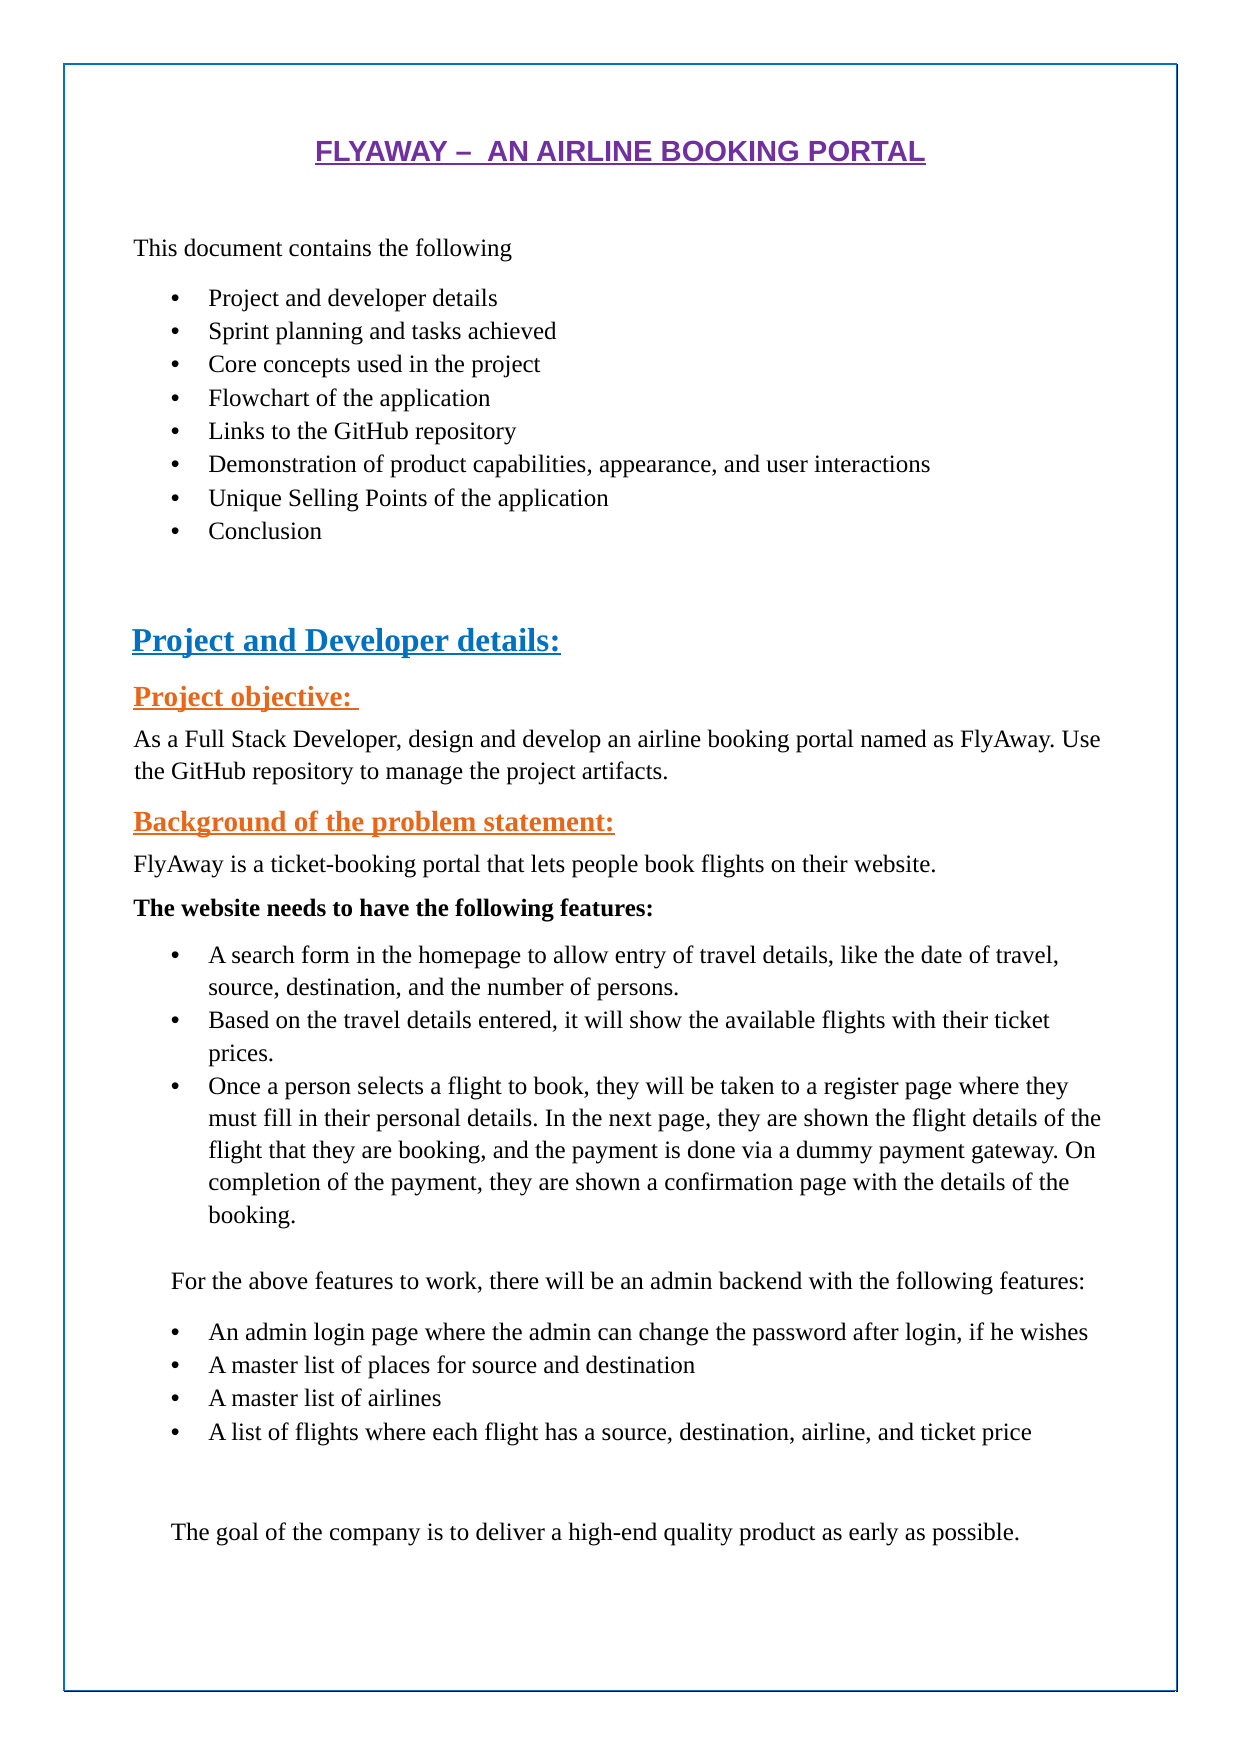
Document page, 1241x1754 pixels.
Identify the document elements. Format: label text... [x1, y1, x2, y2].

text For the above features to work, there will be an admin backend with the following features: [171, 1266, 1114, 1294]
text The website needs to have the following features: [133, 893, 1116, 922]
text Project objective: [133, 679, 1116, 712]
list A master list of places for source and destination [171, 1350, 1114, 1379]
list A list of flights where each flight has a source, destination, airline, and ticket price [171, 1417, 1114, 1446]
list Conclusion [171, 516, 1114, 545]
list Links to the GitHub repository [171, 416, 1114, 445]
text The goal of the company is to deliver a high-end quality product as early as possible. [171, 1517, 1114, 1545]
list A master list of airlines [171, 1383, 1114, 1412]
list An admin login page where the admin can change the password after login, if he wishes [171, 1317, 1114, 1346]
list Project and developer details [171, 283, 1114, 312]
list Sprint planning and tasks achieved [171, 316, 1114, 345]
text Project and Developer details: [131, 620, 1116, 658]
list A search form in the homepage to allow entry of travel details, like the date of travel, source, destination, and the number of persons. [171, 940, 1114, 1001]
text FLYAWAY – AN AIRLINE BOOKING PORTAL [133, 134, 1108, 167]
text FlyAway is a ticket-booking portal that lets people book flights on their website. [133, 849, 1114, 878]
text This document contains the following [133, 233, 1114, 262]
text As a Full Stack Developer, design and develop an airline booking portal named as FlyAway. Use the GitHub repository to manage the project artifacts. [133, 724, 1114, 784]
text Background of the problem statement: [133, 804, 1116, 838]
list Flowchart of the application [171, 383, 1114, 412]
list Demonstration of product capabilities, appearance, and user interactions [171, 449, 1114, 478]
list Based on the travel details entered, it will show the available flights with their ticket prices. [171, 1005, 1114, 1066]
list Once a person selects a flight to book, they will be taken to a register page where they must fill in their personal details. In the next page, they are shown the flight details of the flight that they are booking, and the payment is done via a dummy payment gateway. On completion of the payment, they are shown a confirmation page with the details of the booking. [171, 1071, 1114, 1228]
list Core concepts used in the project [171, 349, 1114, 378]
list Unique Selling Points of the application [171, 483, 1114, 512]
